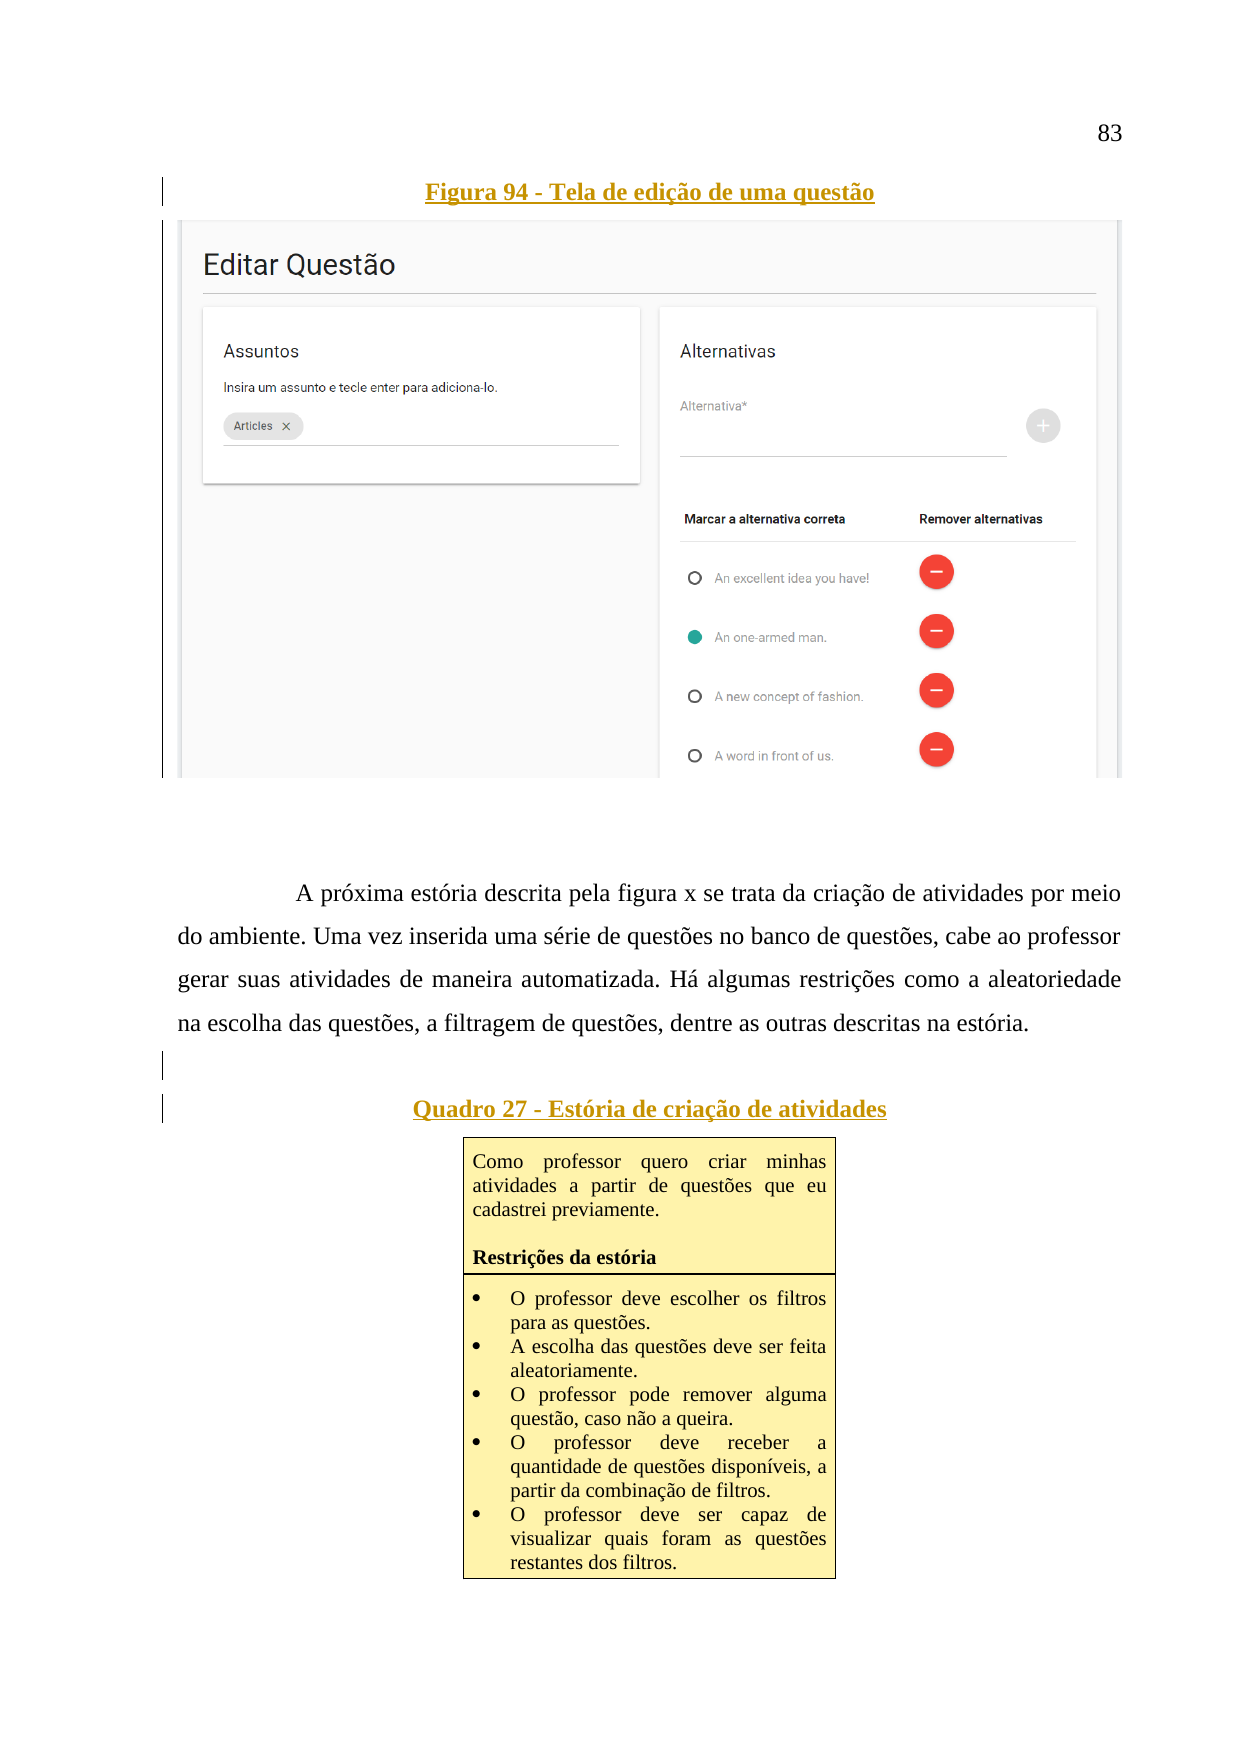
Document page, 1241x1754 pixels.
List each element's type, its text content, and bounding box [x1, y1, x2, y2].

list O professor deve ser capaz de visualizar quais foram as questões restantes dos filtros. [464, 1491, 835, 1578]
list O professor deve escolher os filtros para as questões. [464, 1275, 835, 1322]
picture [177, 220, 1123, 778]
text A próxima estória descrita pela figura x se trata da criação de atividades por meio do ambiente. Uma vez inserida uma série de questões no banco de questões, cabe ao professor gerar suas atividades de maneira automatizada. Há algumas restrições como a aleatoriedade na escolha das questões, a filtragem de questões, dentre as outras descritas na estória. [177, 878, 1122, 1036]
text Restrições da estória [464, 1233, 835, 1273]
list A escolha das questões deve ser feita aleatoriamente. [464, 1322, 835, 1370]
list O professor pode remover alguma questão, caso não a queira. [464, 1370, 835, 1418]
list O professor deve receber a quantidade de questões disponíveis, a partir da combinação de filtros. [464, 1418, 835, 1491]
text Como professor quero criar minhas atividades a partir de questões que eu cadastrei previamente. [464, 1138, 835, 1209]
